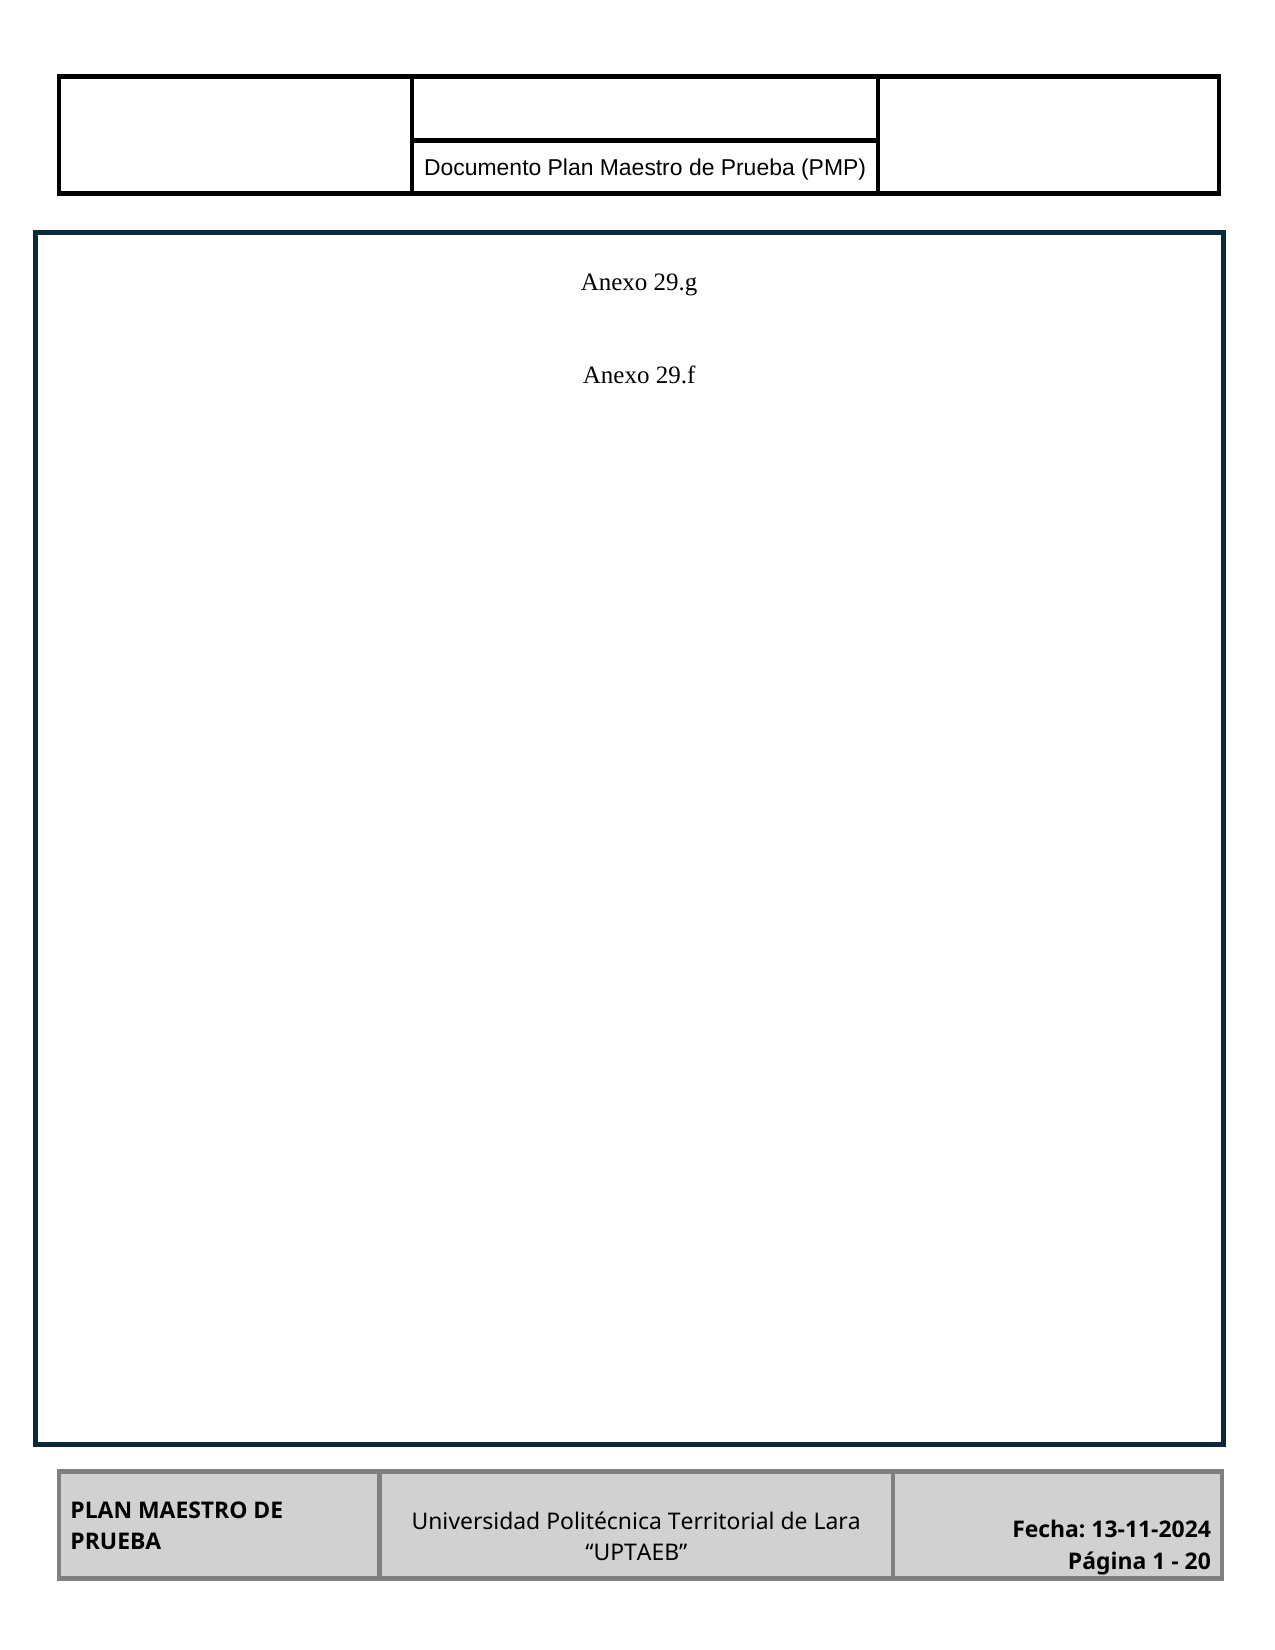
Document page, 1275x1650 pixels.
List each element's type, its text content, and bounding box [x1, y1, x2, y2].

text Anexo 29.g [97, 267, 1181, 296]
text Anexo 29.f [97, 361, 1181, 389]
